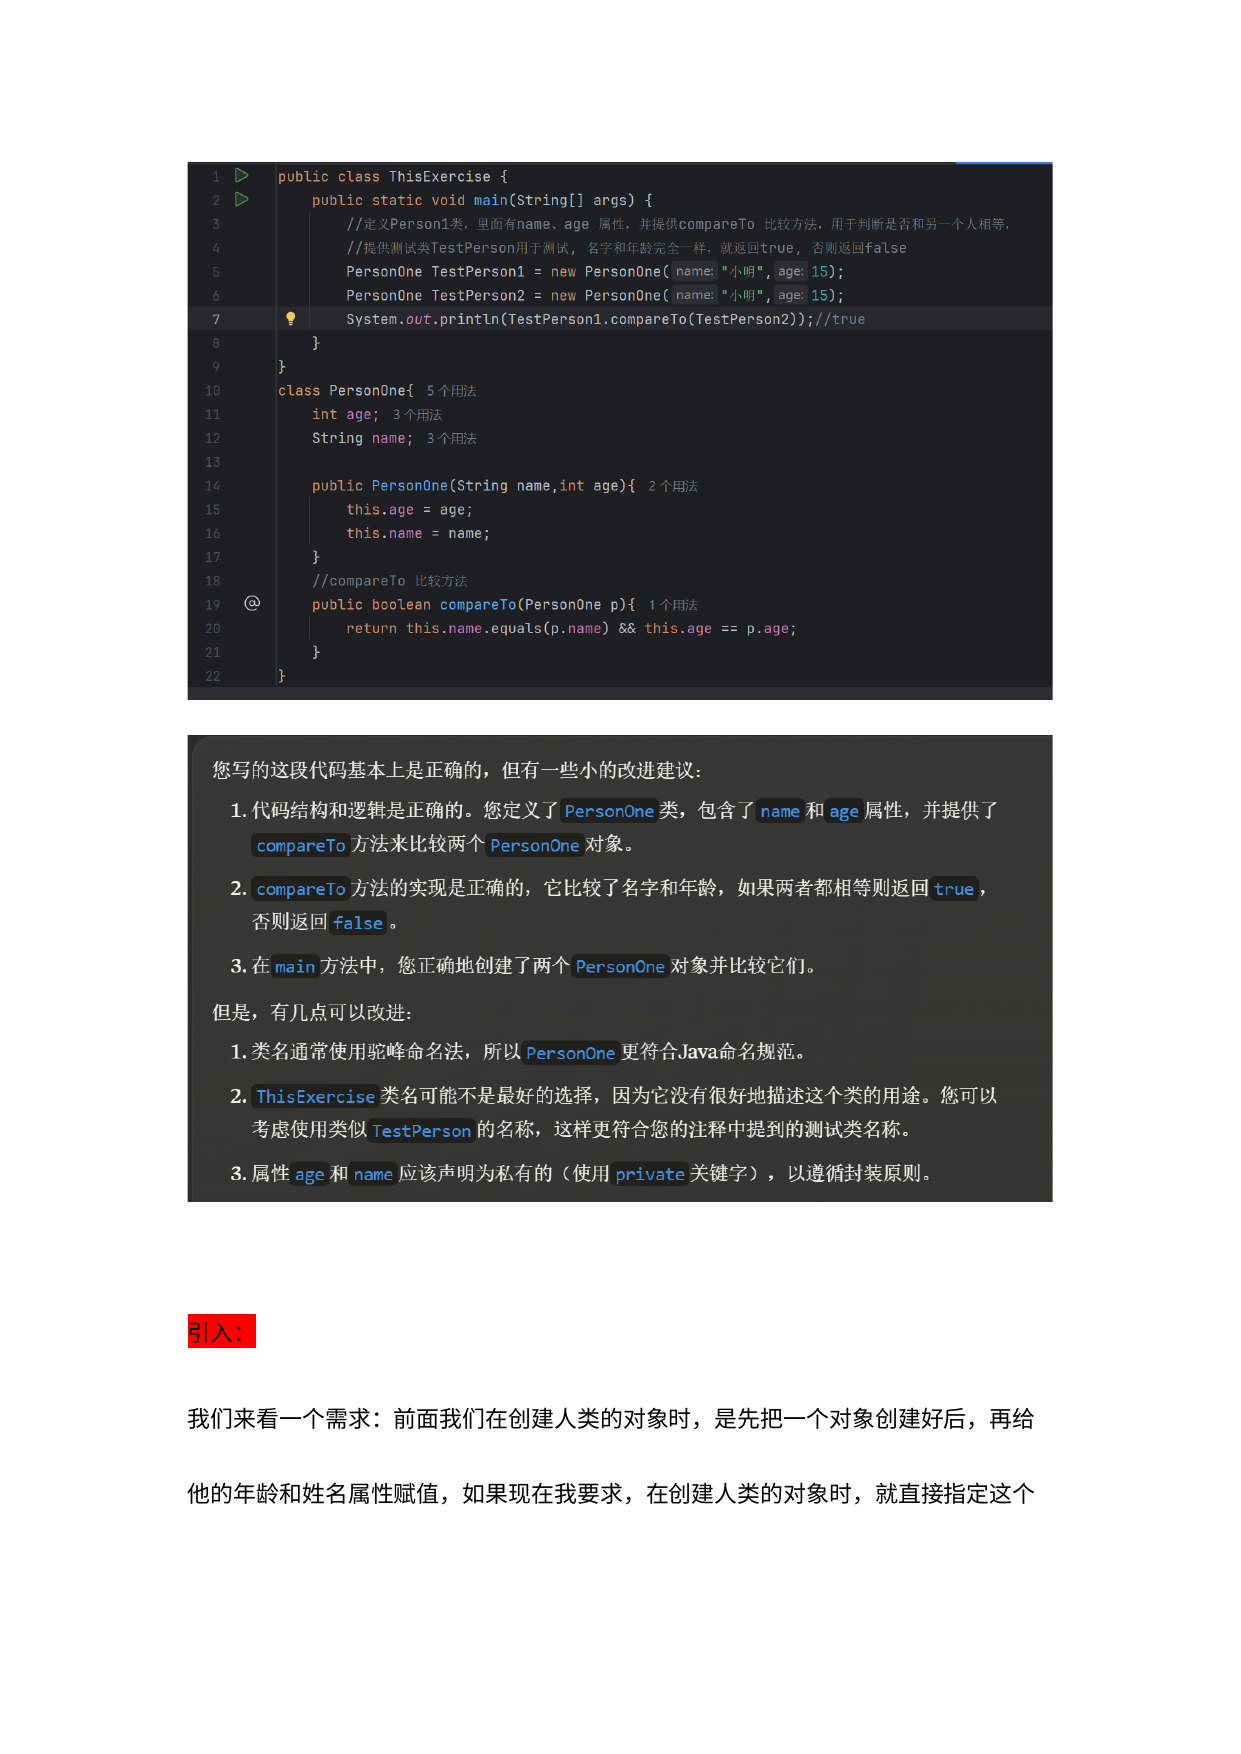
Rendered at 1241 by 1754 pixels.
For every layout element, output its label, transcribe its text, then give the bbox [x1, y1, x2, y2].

text 引入： [187, 1298, 1053, 1363]
picture [187, 162, 1053, 700]
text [187, 1385, 1053, 1525]
picture [187, 735, 1053, 1202]
